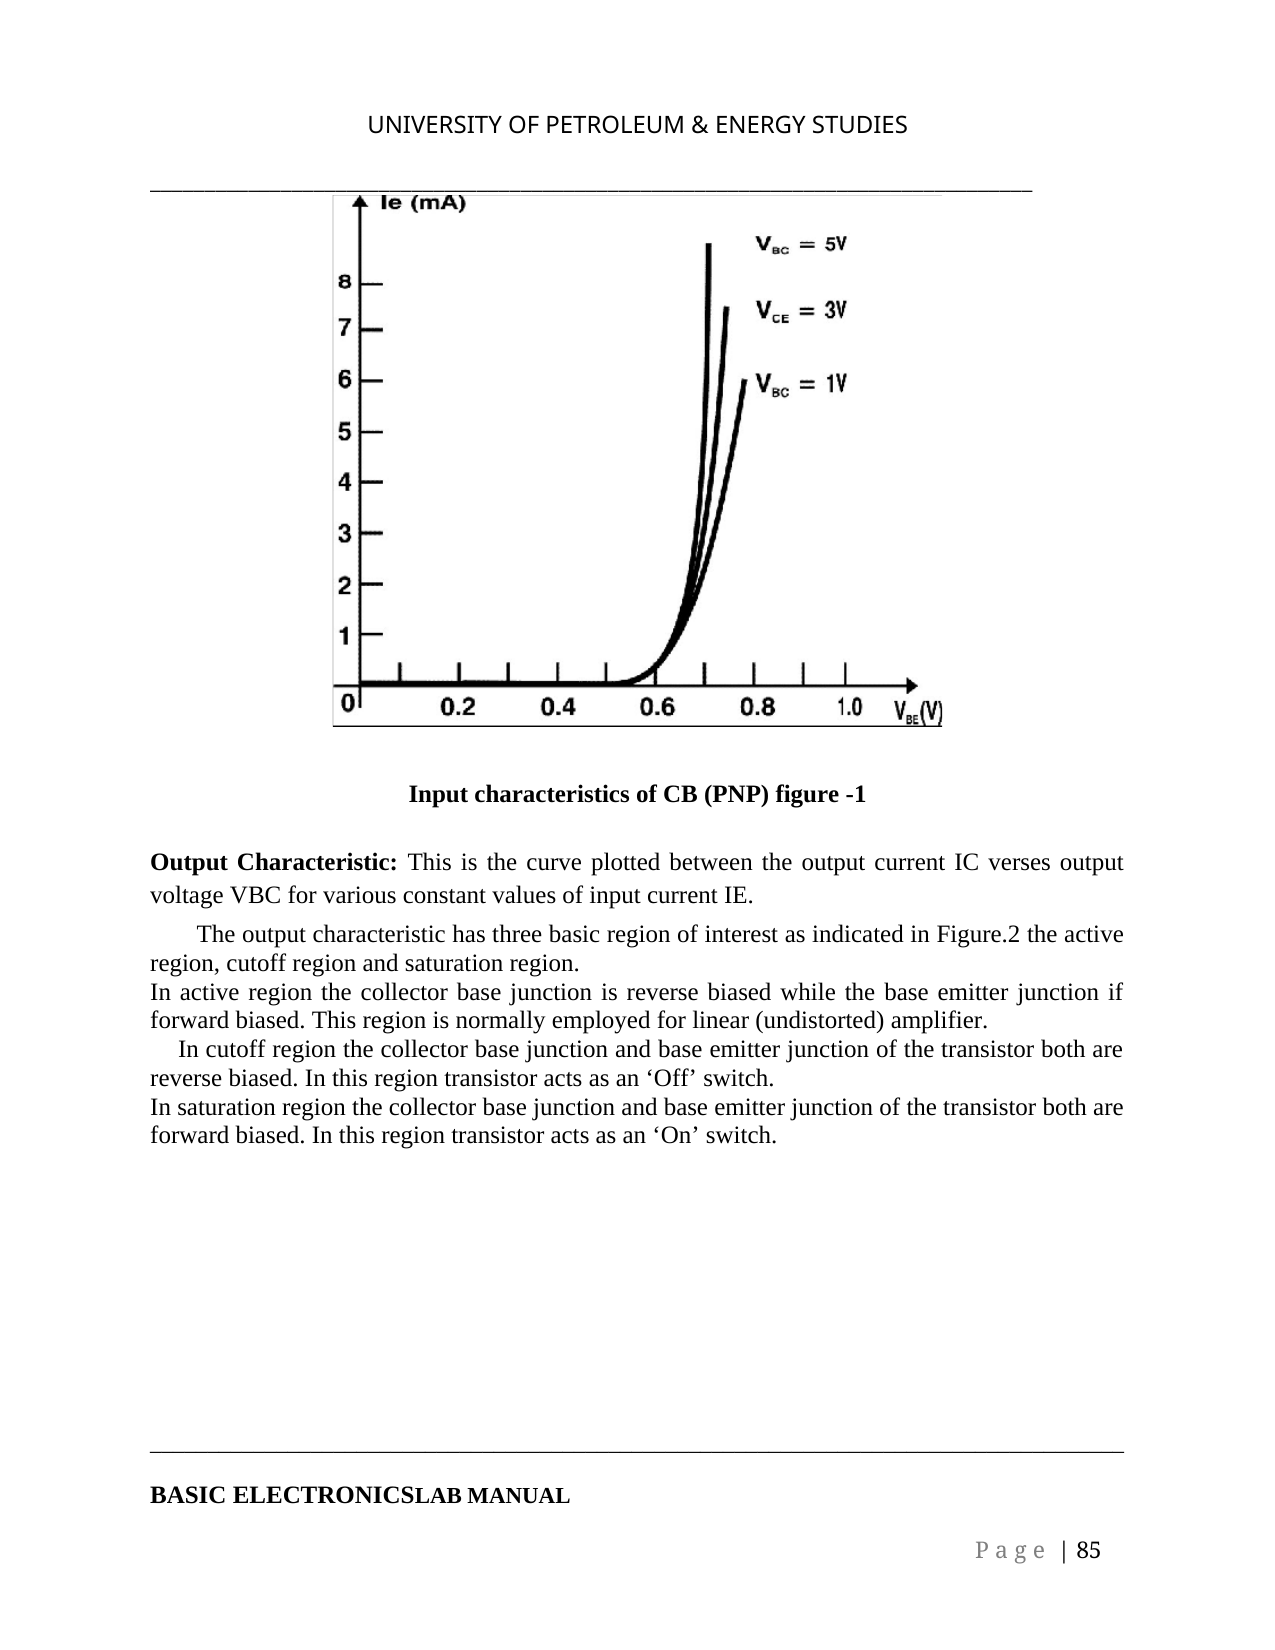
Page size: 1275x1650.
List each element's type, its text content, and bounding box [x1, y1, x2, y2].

text In active region the collector base junction is reverse biased while the base emitter junction if forward biased. This region is normally employed for linear (undistorted) amplifier. [150, 977, 1125, 1034]
subtitle Input characteristics of CB (PNP) figure -1 [150, 779, 1125, 807]
text In saturation region the collector base junction and base emitter junction of the transistor both are forward biased. In this region transistor acts as an ‘On’ switch. [150, 1092, 1125, 1149]
text The output characteristic has three basic region of interest as indicated in Figure.2 the active region, cutoff region and saturation region. [150, 919, 1125, 977]
subtitle Output Characteristic: This is the curve plotted between the output current IC verses output voltage VBC for various constant values of input current IE. [150, 847, 1125, 908]
text In cutoff region the collector base junction and base emitter junction of the transistor both are reverse biased. In this region transistor acts as an ‘Off’ switch. [150, 1034, 1125, 1092]
